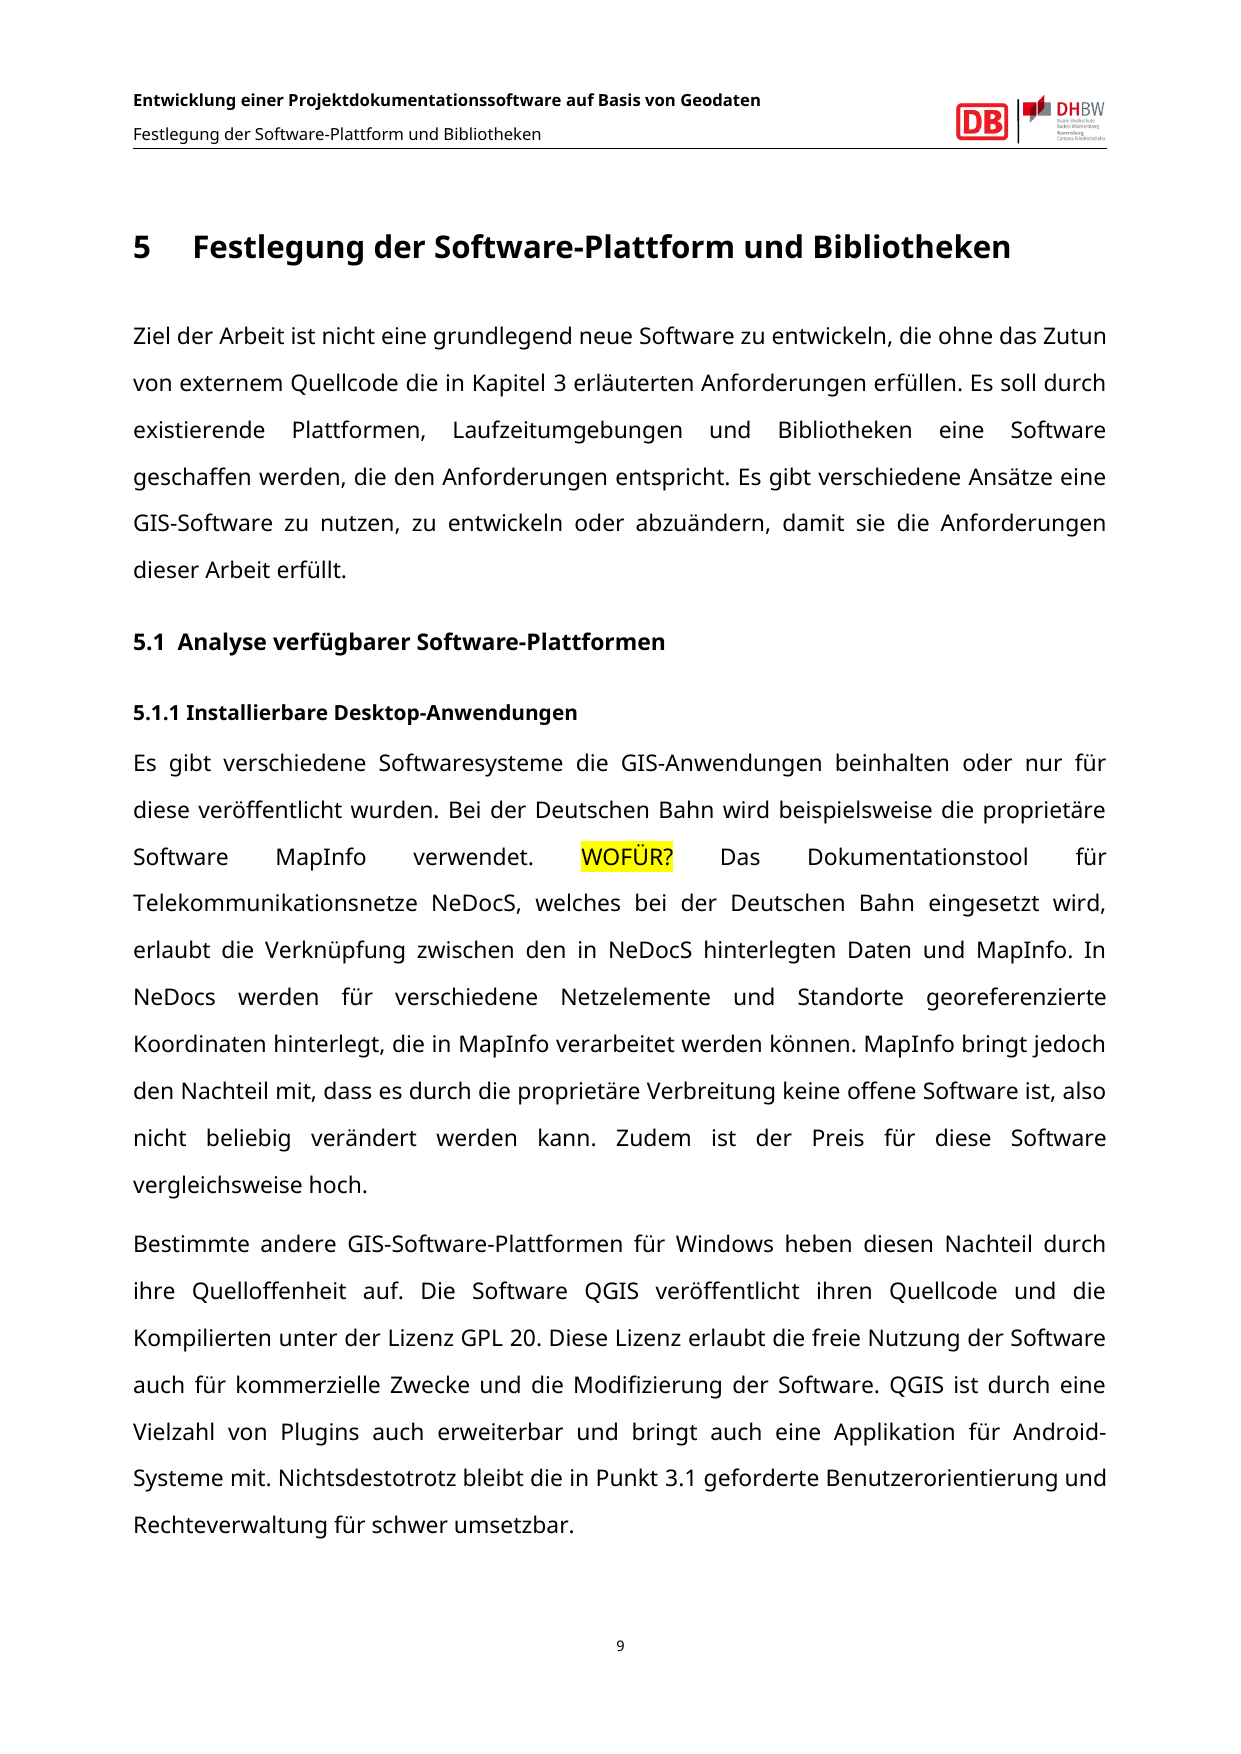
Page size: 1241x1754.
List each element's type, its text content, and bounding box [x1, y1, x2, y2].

text Ziel der Arbeit ist nicht eine grundlegend neue Software zu entwickeln, die ohne das Zutun von externem Quellcode die in Kapitel 3 erläuterten Anforderungen erfüllen. Es soll durch existierende Plattformen, Laufzeitumgebungen und Bibliotheken eine Software geschaffen werden, die den Anforderungen entspricht. Es gibt verschiedene Ansätze eine GIS-Software zu nutzen, zu entwickeln oder abzuändern, damit sie die Anforderungen dieser Arbeit erfüllt. [133, 320, 1107, 585]
text Es gibt verschiedene Softwaresysteme die GIS-Anwendungen beinhalten oder nur für diese veröffentlicht wurden. Bei der Deutschen Bahn wird beispielsweise die proprietäre Software MapInfo verwendet. WOFÜR? Das Dokumentationstool für Telekommunikationsnetze NeDocS, welches bei der Deutschen Bahn eingesetzt wird, erlaubt die Verknüpfung zwischen den in NeDocS hinterlegten Daten und MapInfo. In NeDocs werden für verschiedene Netzelemente und Standorte georeferenzierte Koordinaten hinterlegt, die in MapInfo verarbeitet werden können. MapInfo bringt jedoch den Nachteil mit, dass es durch die proprietäre Verbreitung keine offene Software ist, also nicht beliebig verändert werden kann. Zudem ist der Preis für diese Software vergleichsweise hoch. [133, 747, 1107, 1200]
text Bestimmte andere GIS-Software-Plattformen für Windows heben diesen Nachteil durch ihre Quelloffenheit auf. Die Software QGIS veröffentlicht ihren Quellcode und die Kompilierten unter der Lizenz GPL 20. Diese Lizenz erlaubt die freie Nutzung der Software auch für kommerzielle Zwecke und die Modifizierung der Software. QGIS ist durch eine Vielzahl von Plugins auch erweiterbar und bringt auch eine Applikation für Android-Systeme mit. Nichtsdestotrotz bleibt die in Punkt 3.1 geforderte Benutzerorientierung und Rechteverwaltung für schwer umsetzbar. [133, 1228, 1107, 1541]
subtitle Analyse verfügbarer Software-Plattformen [133, 626, 1107, 657]
subtitle Installierbare Desktop-Anwendungen [133, 698, 1107, 726]
picture [1023, 95, 1106, 141]
picture [956, 103, 1009, 141]
subtitle Festlegung der Software-Plattform und Bibliotheken [133, 225, 1107, 267]
